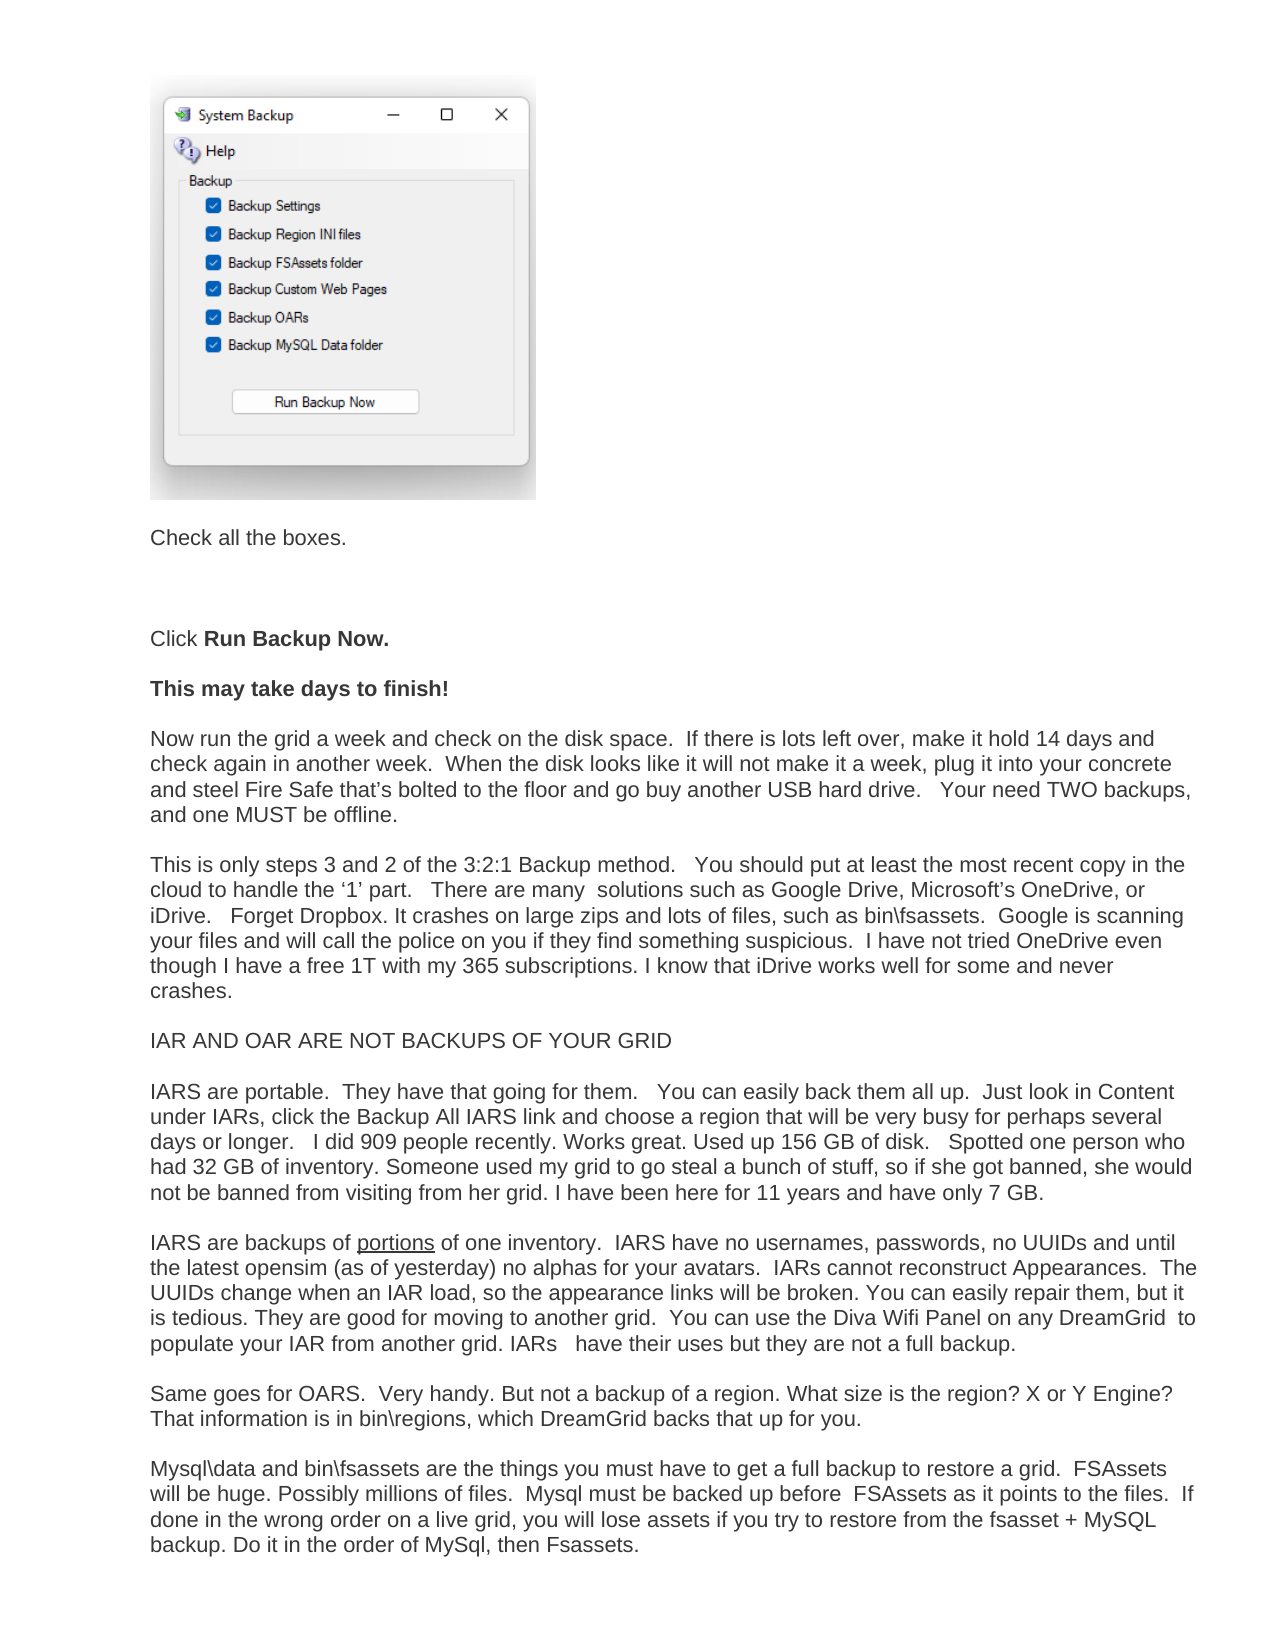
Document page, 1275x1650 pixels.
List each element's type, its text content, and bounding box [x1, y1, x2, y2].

text IARS are backups of portions of one inventory. IARS have no usernames, passwords, no UUIDs and until the latest opensim (as of yesterday) no alphas for your avatars. IARs cannot reconstruct Appearances. The UUIDs change when an IAR load, so the appearance links will be broken. You can easily repair them, but it is tedious. They are good for moving to another grid. You can use the Diva Wifi Panel on any DreamGrid to populate your IAR from another grid. IARs have their uses but they are not a full backup. [150, 1229, 1200, 1356]
text Check all the boxes. [150, 525, 1200, 550]
text This may take days to finish! Now run the grid a week and check on the disk space. If there is lots left over, make it hold 14 days and check again in another week. When the disk looks like it will not make it a week, plug it into your concrete and steel Fire Safe that’s bolted to the floor and go buy another USB hard drive. Your need TWO backups, and one MUST be offline. This is only steps 3 and 2 of the 3:2:1 Backup method. You should put at least the most recent copy in the cloud to handle the ‘1’ part. There are many solutions such as Google Drive, Microsoft’s OneDrive, or iDrive. Forget Dropbox. It crashes on large zips and lots of files, such as bin\fsassets. Google is scanning your files and will call the police on you if they find something suspicious. I have not tried OneDrive even though I have a free 1T with my 365 subscriptions. I know that iDrive works well for some and never crashes. [150, 676, 1200, 1003]
text Mysql\data and bin\fsassets are the things you must have to get a full backup to restore a grid. FSAssets will be huge. Possibly millions of files. Mysql must be backed up before FSAssets as it points to the files. If done in the wrong order on a live grid, you will lose assets if you try to restore from the fsasset + MySQL backup. Do it in the order of MySql, then Fsassets. [150, 1456, 1200, 1557]
text IARS are portable. They have that going for them. You can easily back them all up. Just look in Content under IARs, click the Backup All IARS link and choose a region that will be very busy for perhaps several days or longer. I did 909 people recently. Works great. Used up 156 GB of disk. Spotted one person who had 32 GB of inventory. Someone used my grid to go steal a bunch of stuff, so if she got banned, she would not be banned from visiting from her grid. I have been here for 11 years and have only 7 GB. [150, 1078, 1200, 1204]
text IAR AND OAR ARE NOT BACKUPS OF YOUR GRID [150, 1028, 1200, 1053]
text Click Run Backup Now. [150, 625, 1200, 651]
text Same goes for OARS. Very handy. But not a backup of a region. What size is the region? X or Y Engine? That information is in bin\regions, which DreamGrid backs that up for you. [150, 1381, 1200, 1431]
picture [150, 75, 536, 500]
